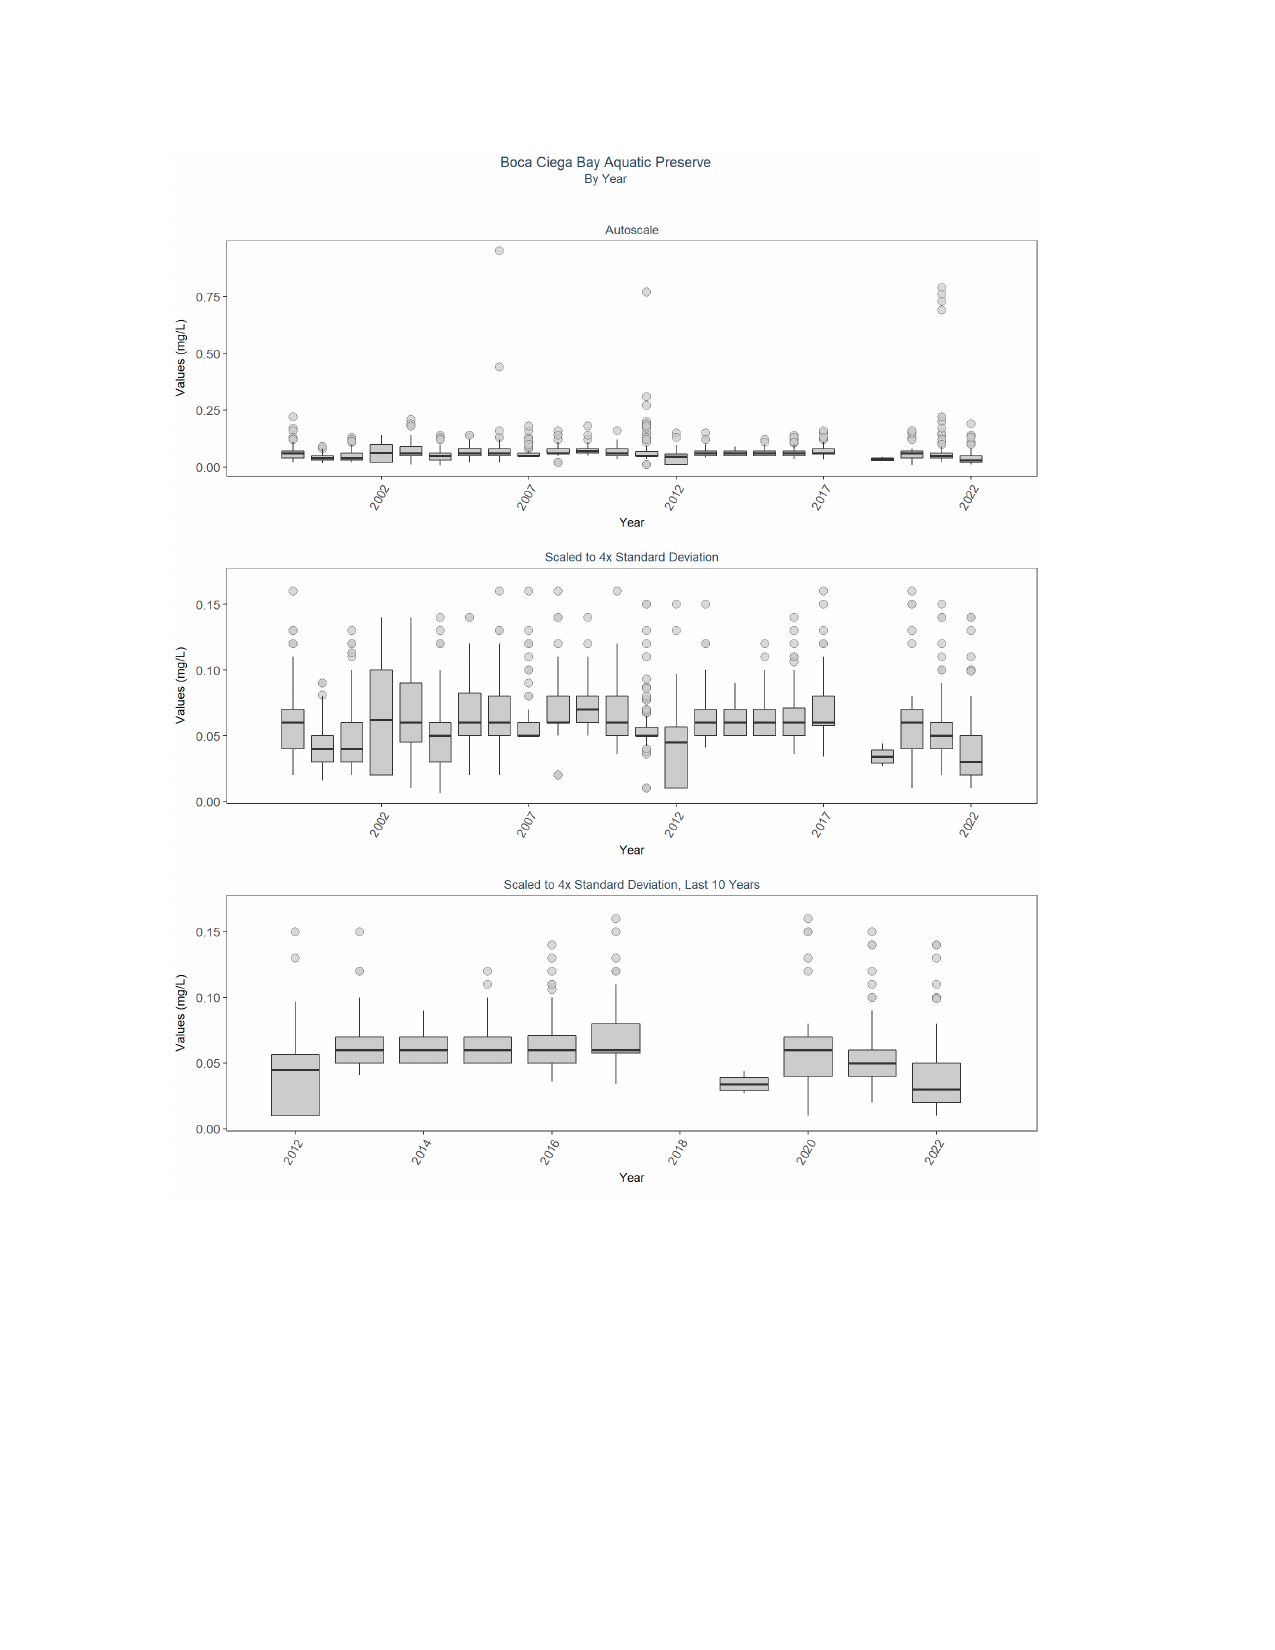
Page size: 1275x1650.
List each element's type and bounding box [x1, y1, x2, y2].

picture [168, 150, 1044, 1200]
